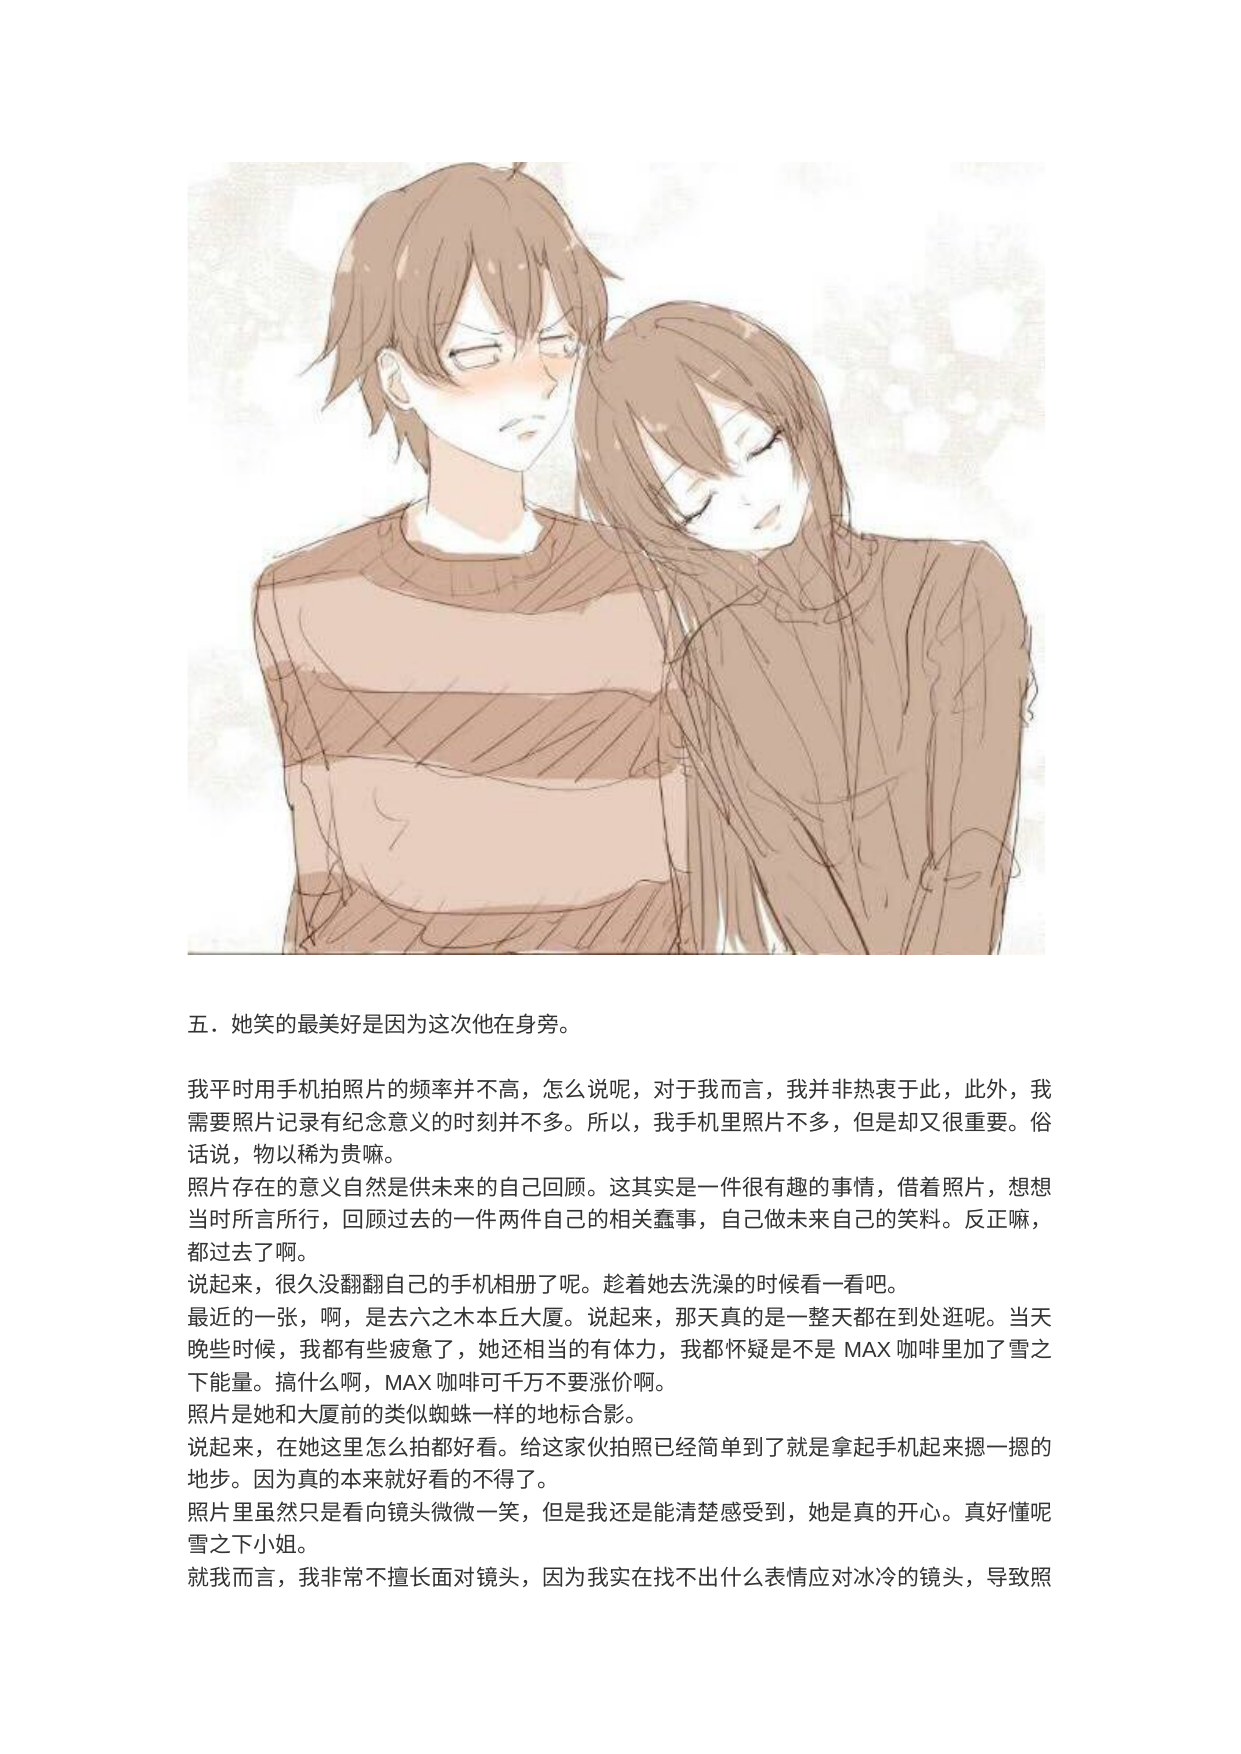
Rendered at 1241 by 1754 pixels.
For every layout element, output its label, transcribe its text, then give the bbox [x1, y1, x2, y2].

list 她笑的最美好是因为这次他在身旁。 [187, 1007, 1053, 1039]
picture [187, 162, 1046, 955]
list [187, 1072, 1053, 1592]
